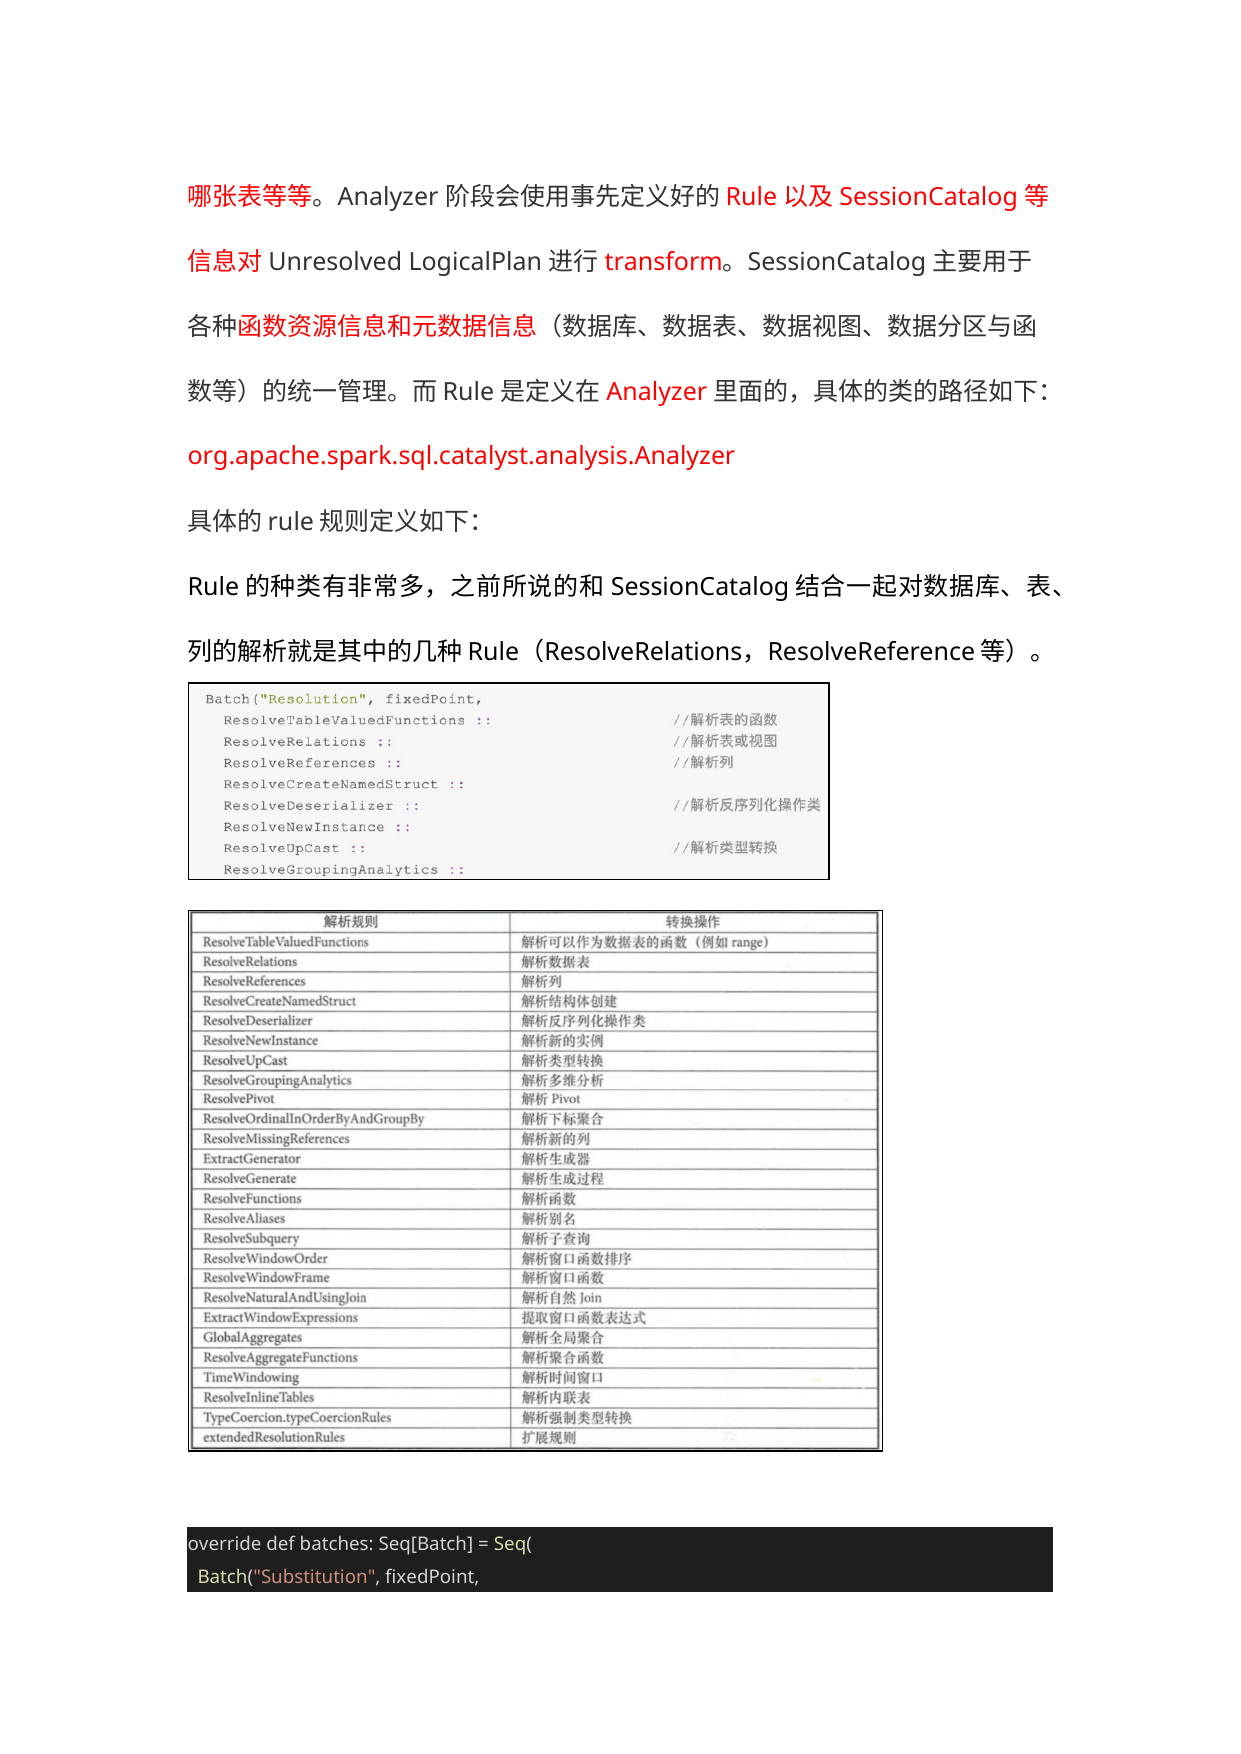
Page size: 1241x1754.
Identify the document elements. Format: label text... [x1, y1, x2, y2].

text Rule的种类有非常多，之前所说的和SessionCatalog结合一起对数据库、表、列的解析就是其中的几种Rule（ResolveRelations，ResolveReference等）。 [187, 812, 1053, 942]
text 在sql解析parse阶段，生成了很多的unresolvedalias ， UnresolvedRelation等很多未解析出来的有些关键字，这些都是属于 Unresolved LogicalPlan解析的部分。 Unresolved LogicalPlan仅仅是一种数据结构，不包含任何数据信息，例如不知道数据源，数据类型，不同的列来自哪张表等等。Analyzer 阶段会使用事先定义好的 Rule 以及 SessionCatalog 等信息对 Unresolved LogicalPlan 进行 transform。SessionCatalog 主要用于各种函数资源信息和元数据信息（数据库、数据表、数据视图、数据分区与函数等）的统一管理。而Rule 是定义在 Analyzer 里面的，具体的类的路径如下： [187, 162, 1053, 682]
text org.apache.spark.sql.catalyst.analysis.Analyzer [187, 682, 1053, 747]
picture [189, 944, 828, 1139]
text 具体的rule规则定义如下： [187, 747, 1053, 812]
